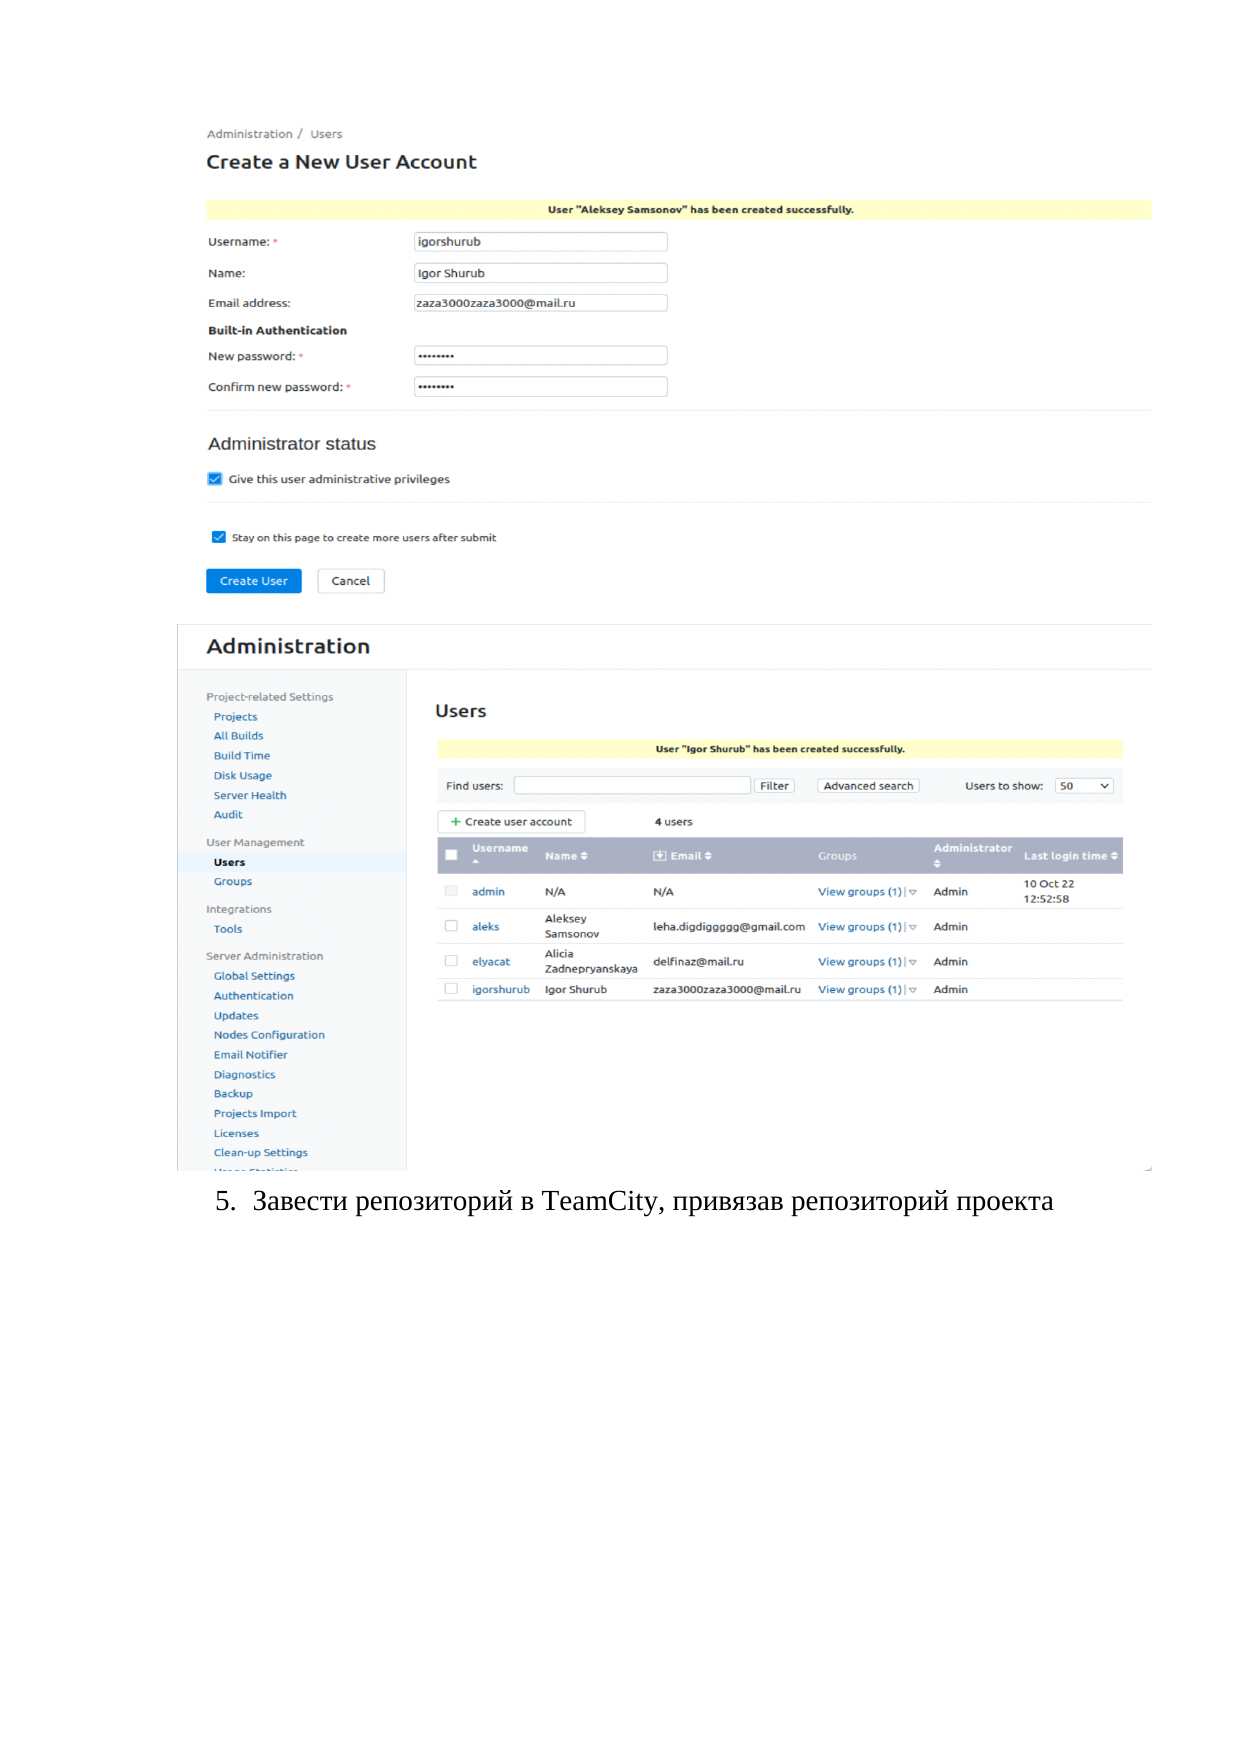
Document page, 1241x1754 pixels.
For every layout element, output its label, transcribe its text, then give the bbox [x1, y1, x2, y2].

picture [177, 118, 1152, 611]
picture [177, 624, 1152, 1171]
list Завести репозиторий в TeamCity, привязав репозиторий проекта [215, 1183, 1152, 1217]
